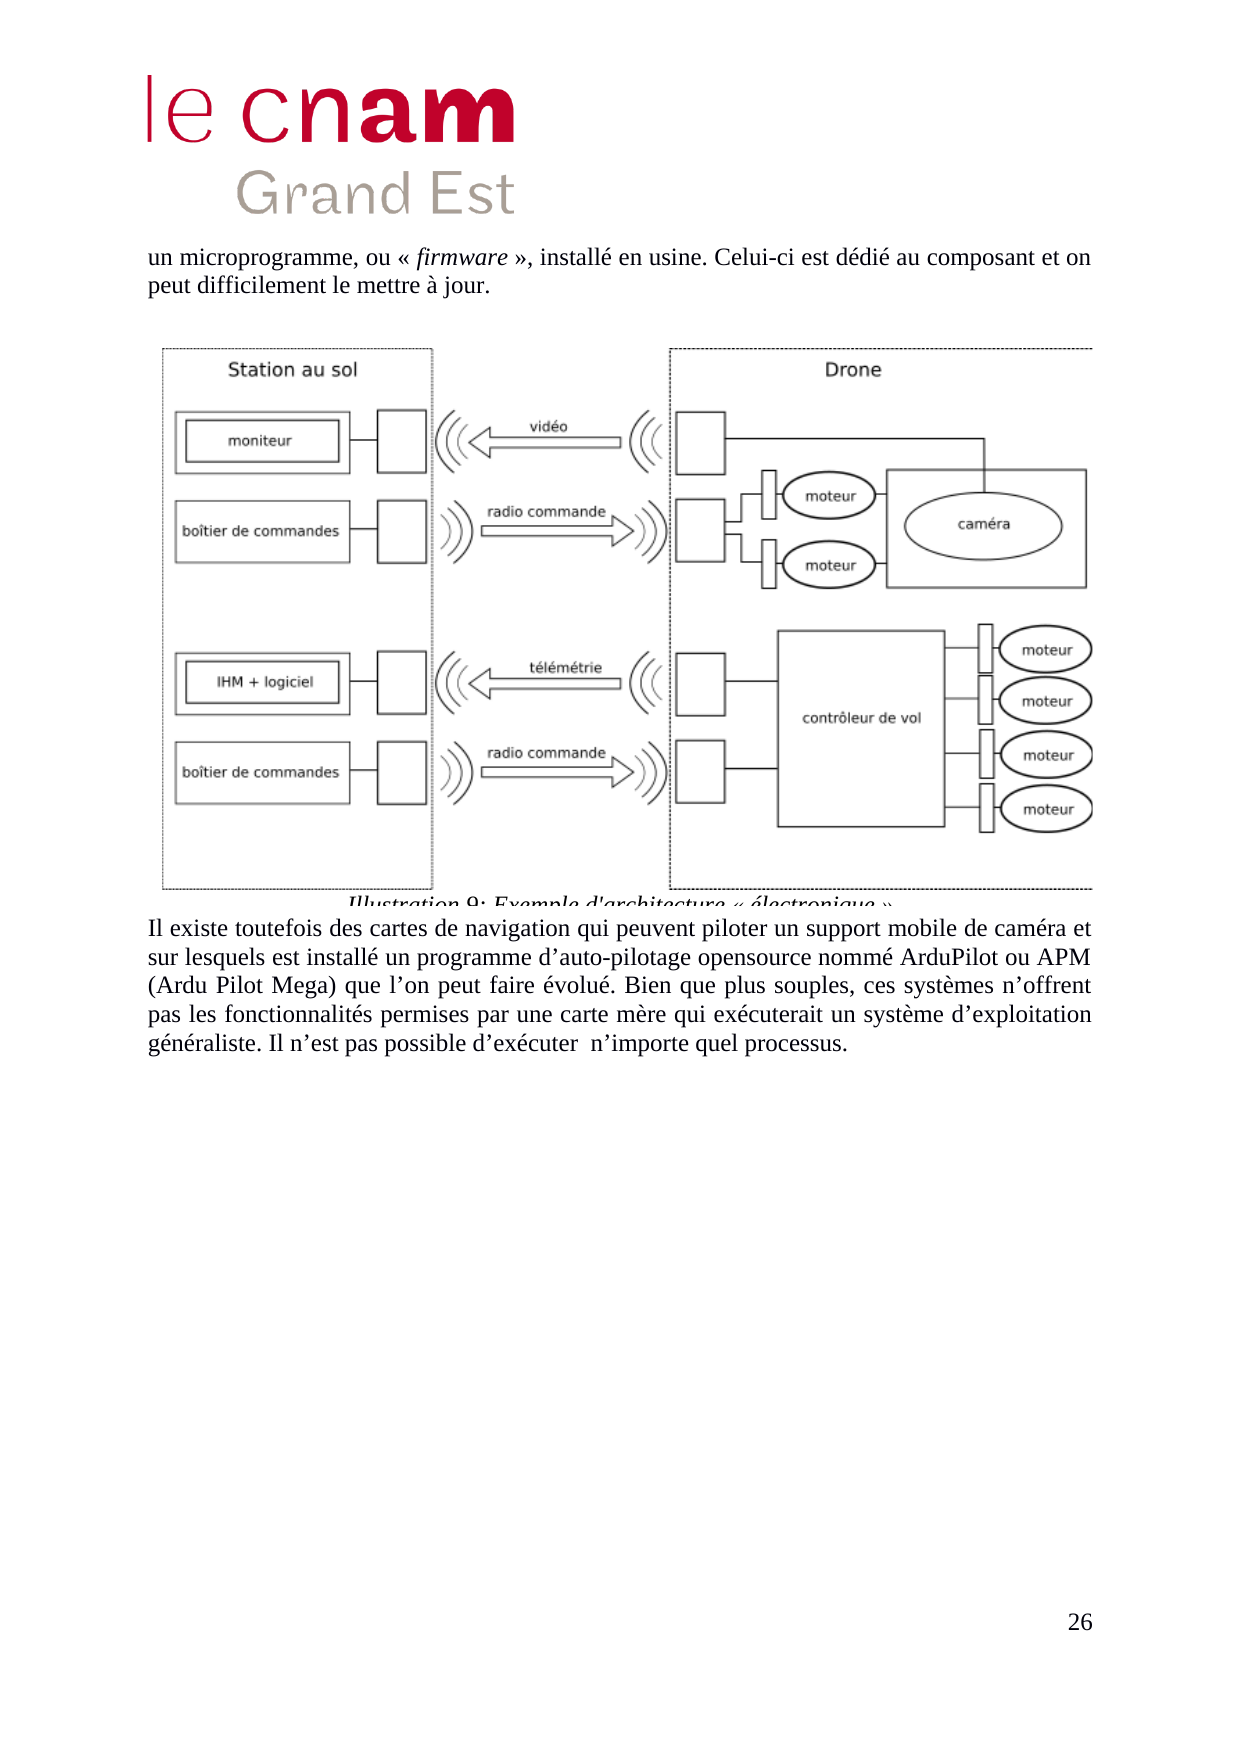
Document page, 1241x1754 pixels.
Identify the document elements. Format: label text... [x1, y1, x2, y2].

picture [147, 75, 514, 214]
picture [162, 348, 1093, 890]
